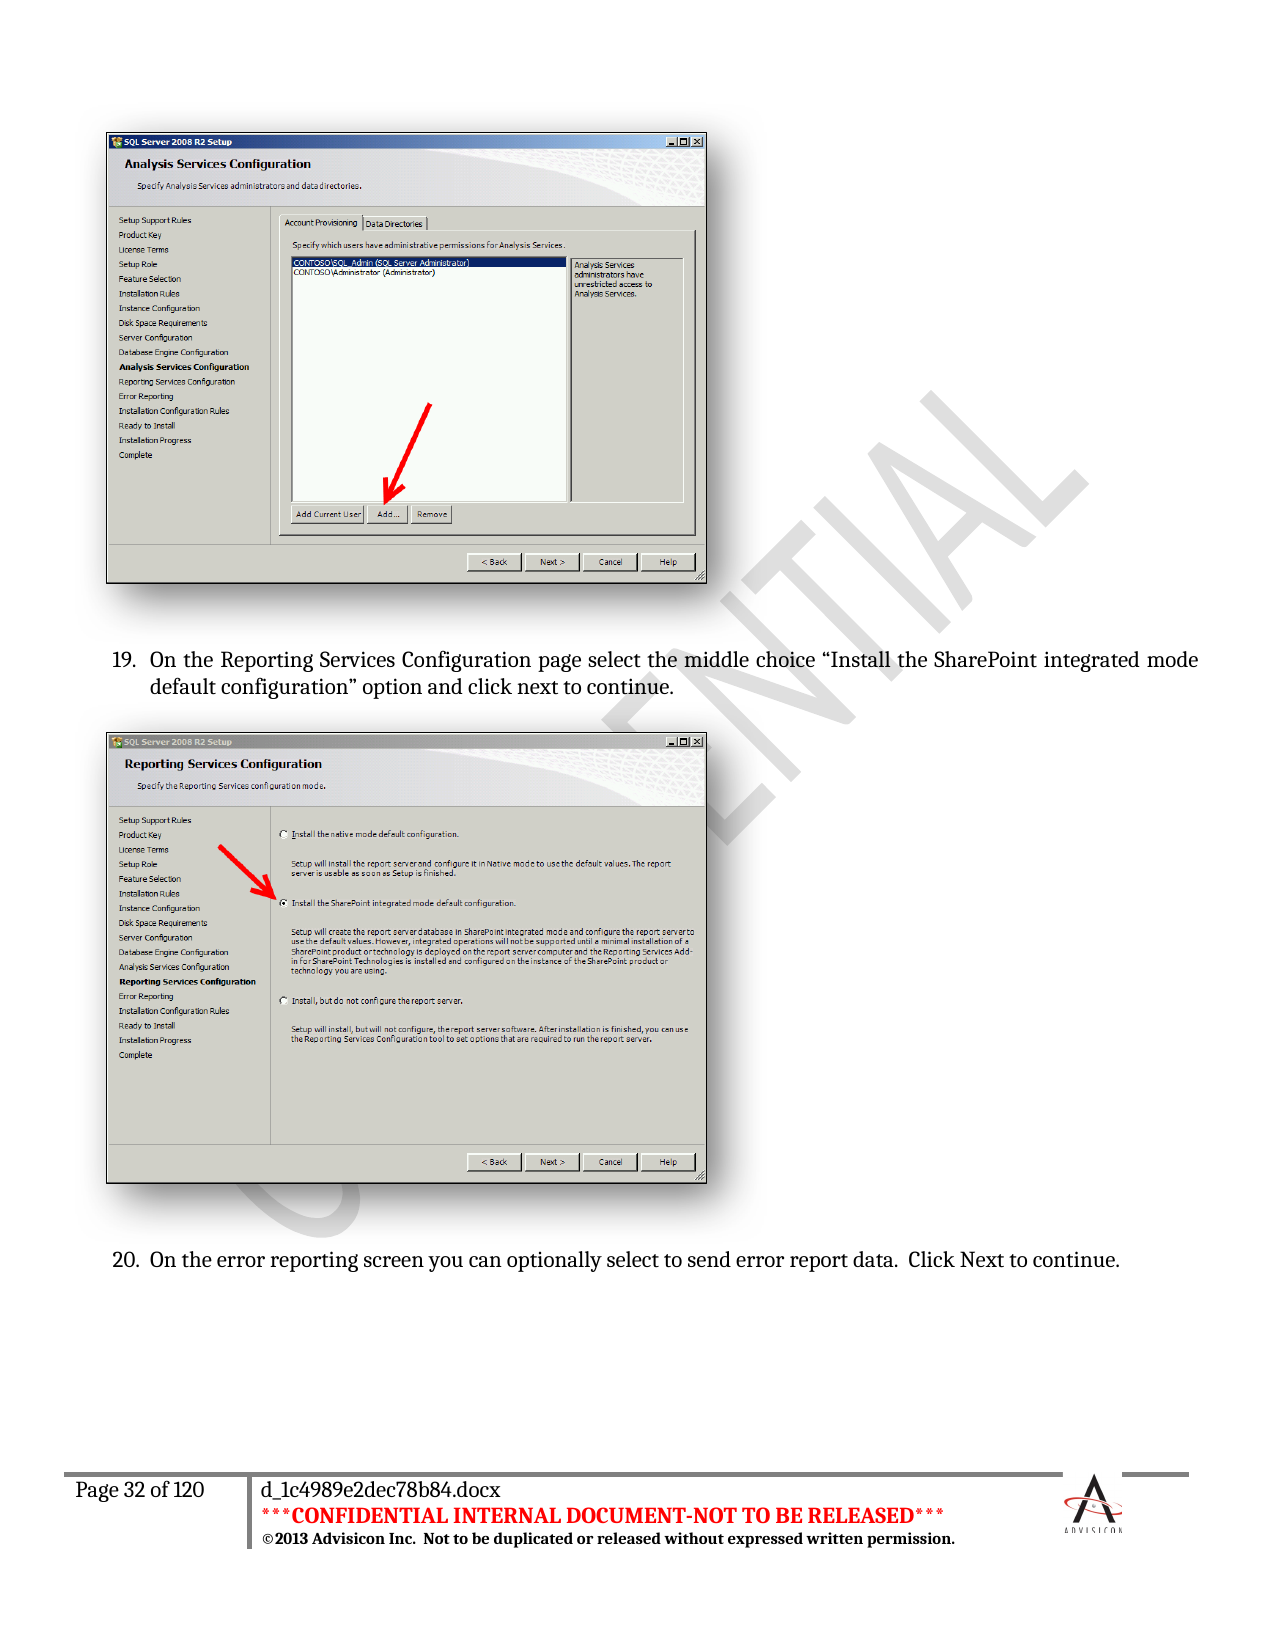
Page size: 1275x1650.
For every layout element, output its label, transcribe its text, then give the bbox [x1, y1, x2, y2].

picture [107, 733, 706, 1183]
picture [1062, 1472, 1086, 1507]
picture [107, 133, 706, 583]
list On the Reporting Services Configuration page select the middle choice “Install the SharePoint integrated mode default configuration” option and click next to continue. [112, 646, 1200, 700]
list On the error reporting screen you can optionally select to send error report data. Click Next to continue. [112, 1247, 1200, 1273]
